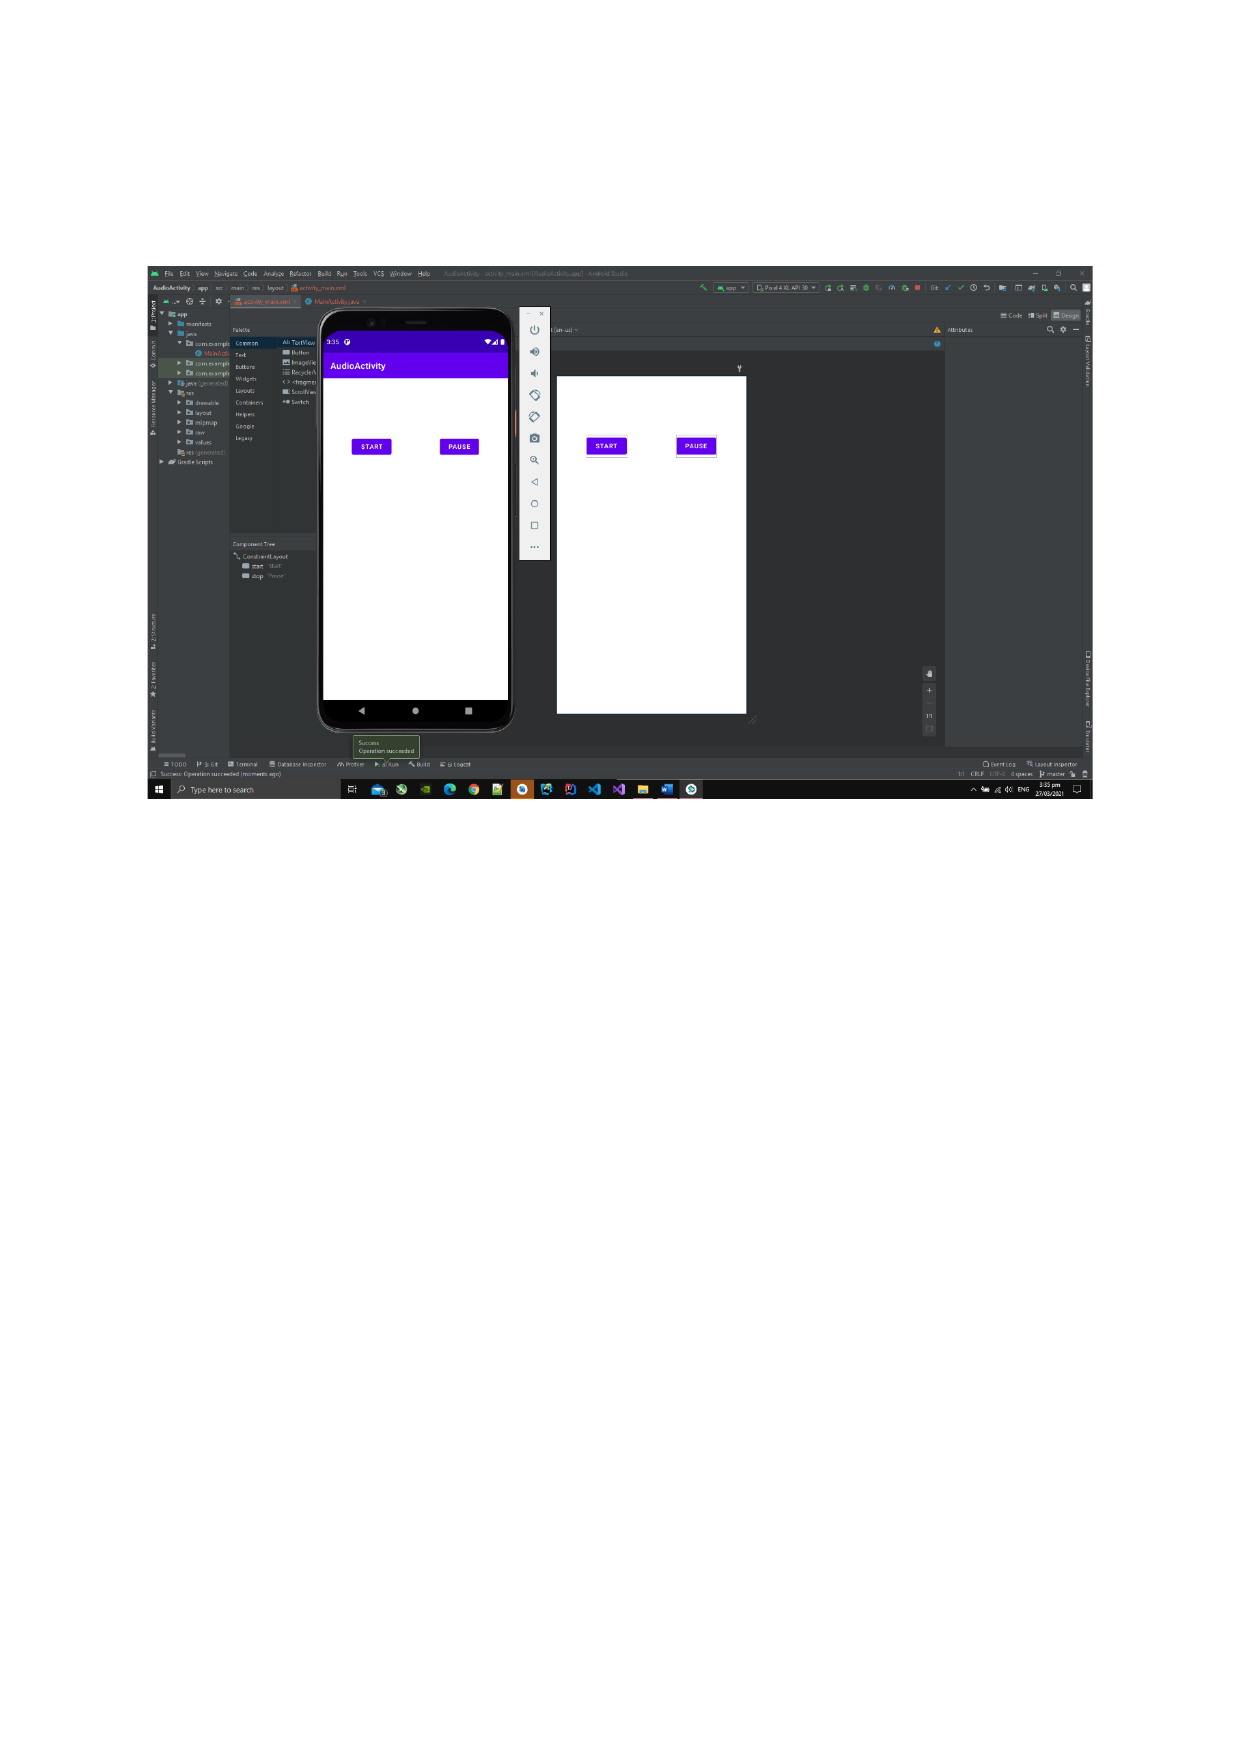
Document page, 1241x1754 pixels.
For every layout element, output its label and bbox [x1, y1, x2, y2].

picture [147, 266, 1093, 799]
